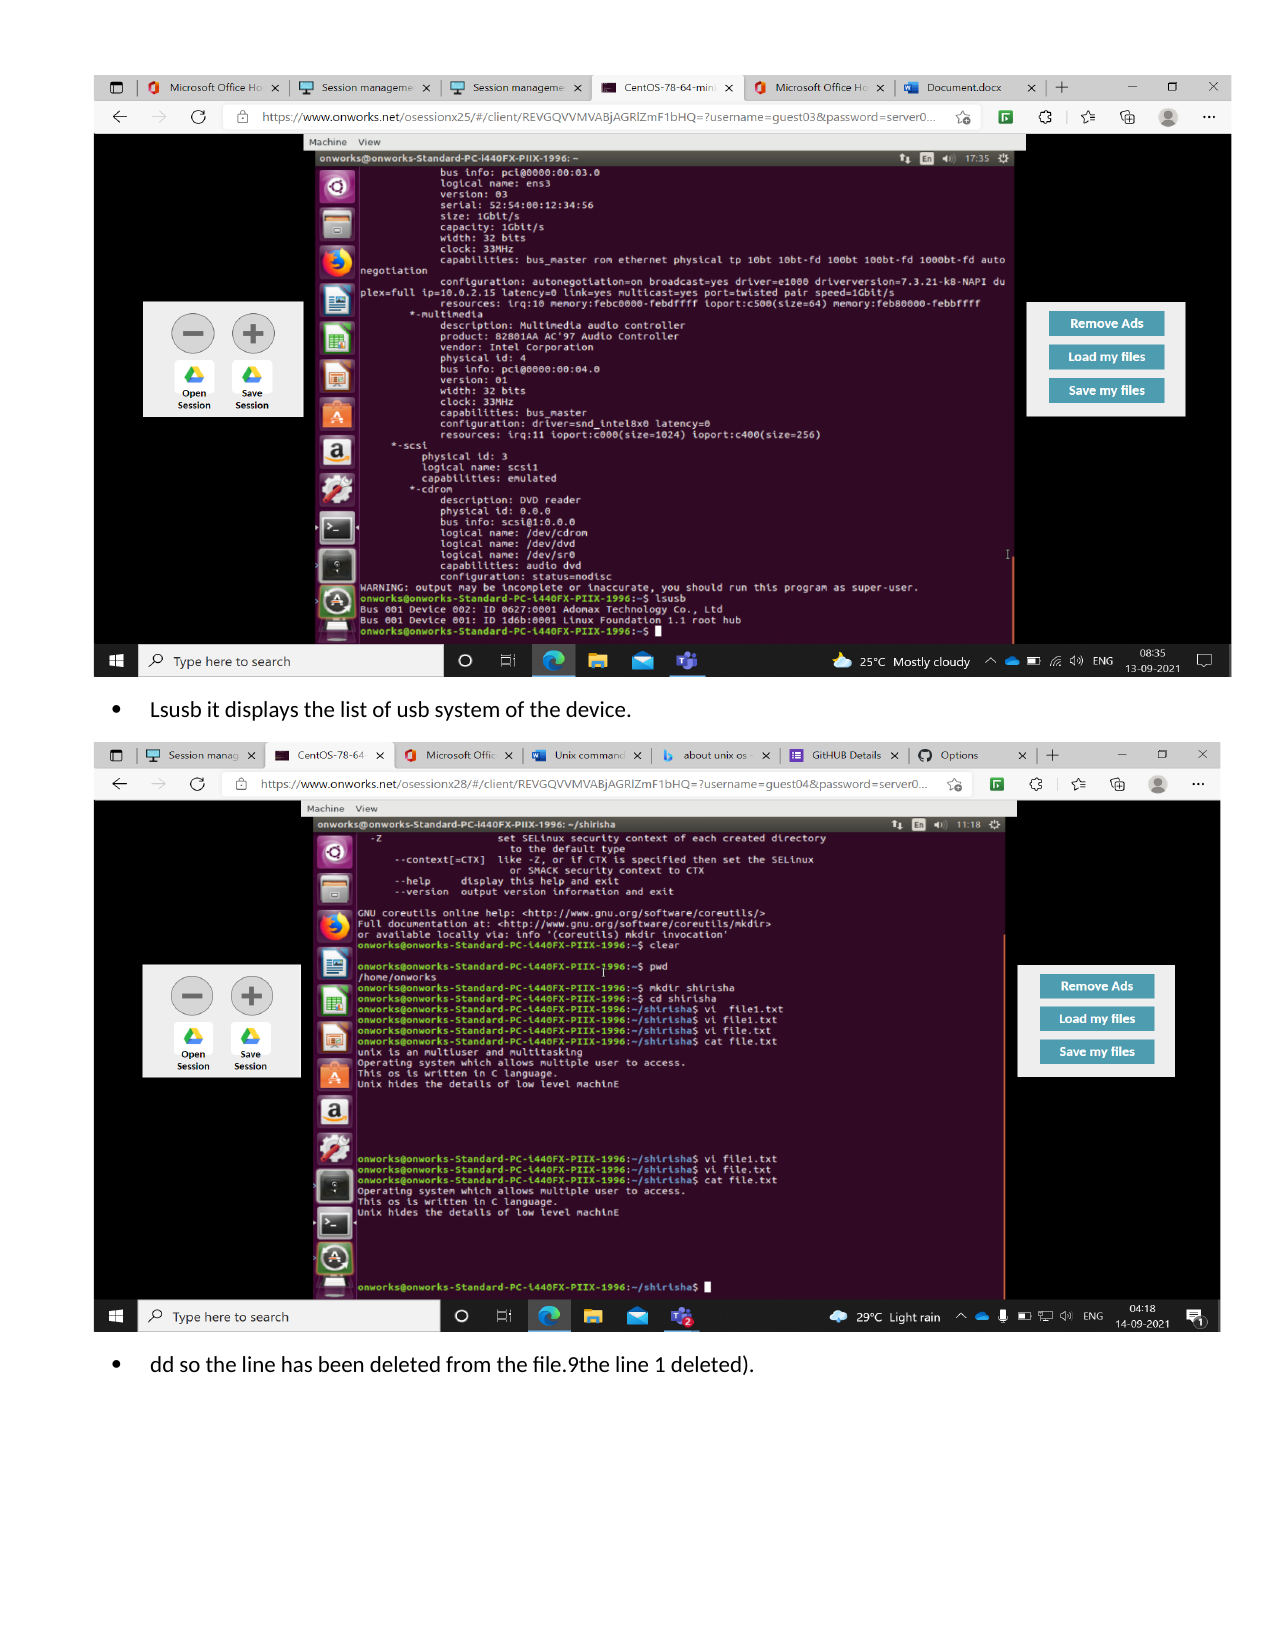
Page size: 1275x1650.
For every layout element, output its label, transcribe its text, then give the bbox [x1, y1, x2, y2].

list Lsusb it displays the list of usb system of the device. [112, 695, 1200, 723]
list dd so the line has been deleted from the file.9the line 1 deleted). [112, 1351, 1200, 1378]
